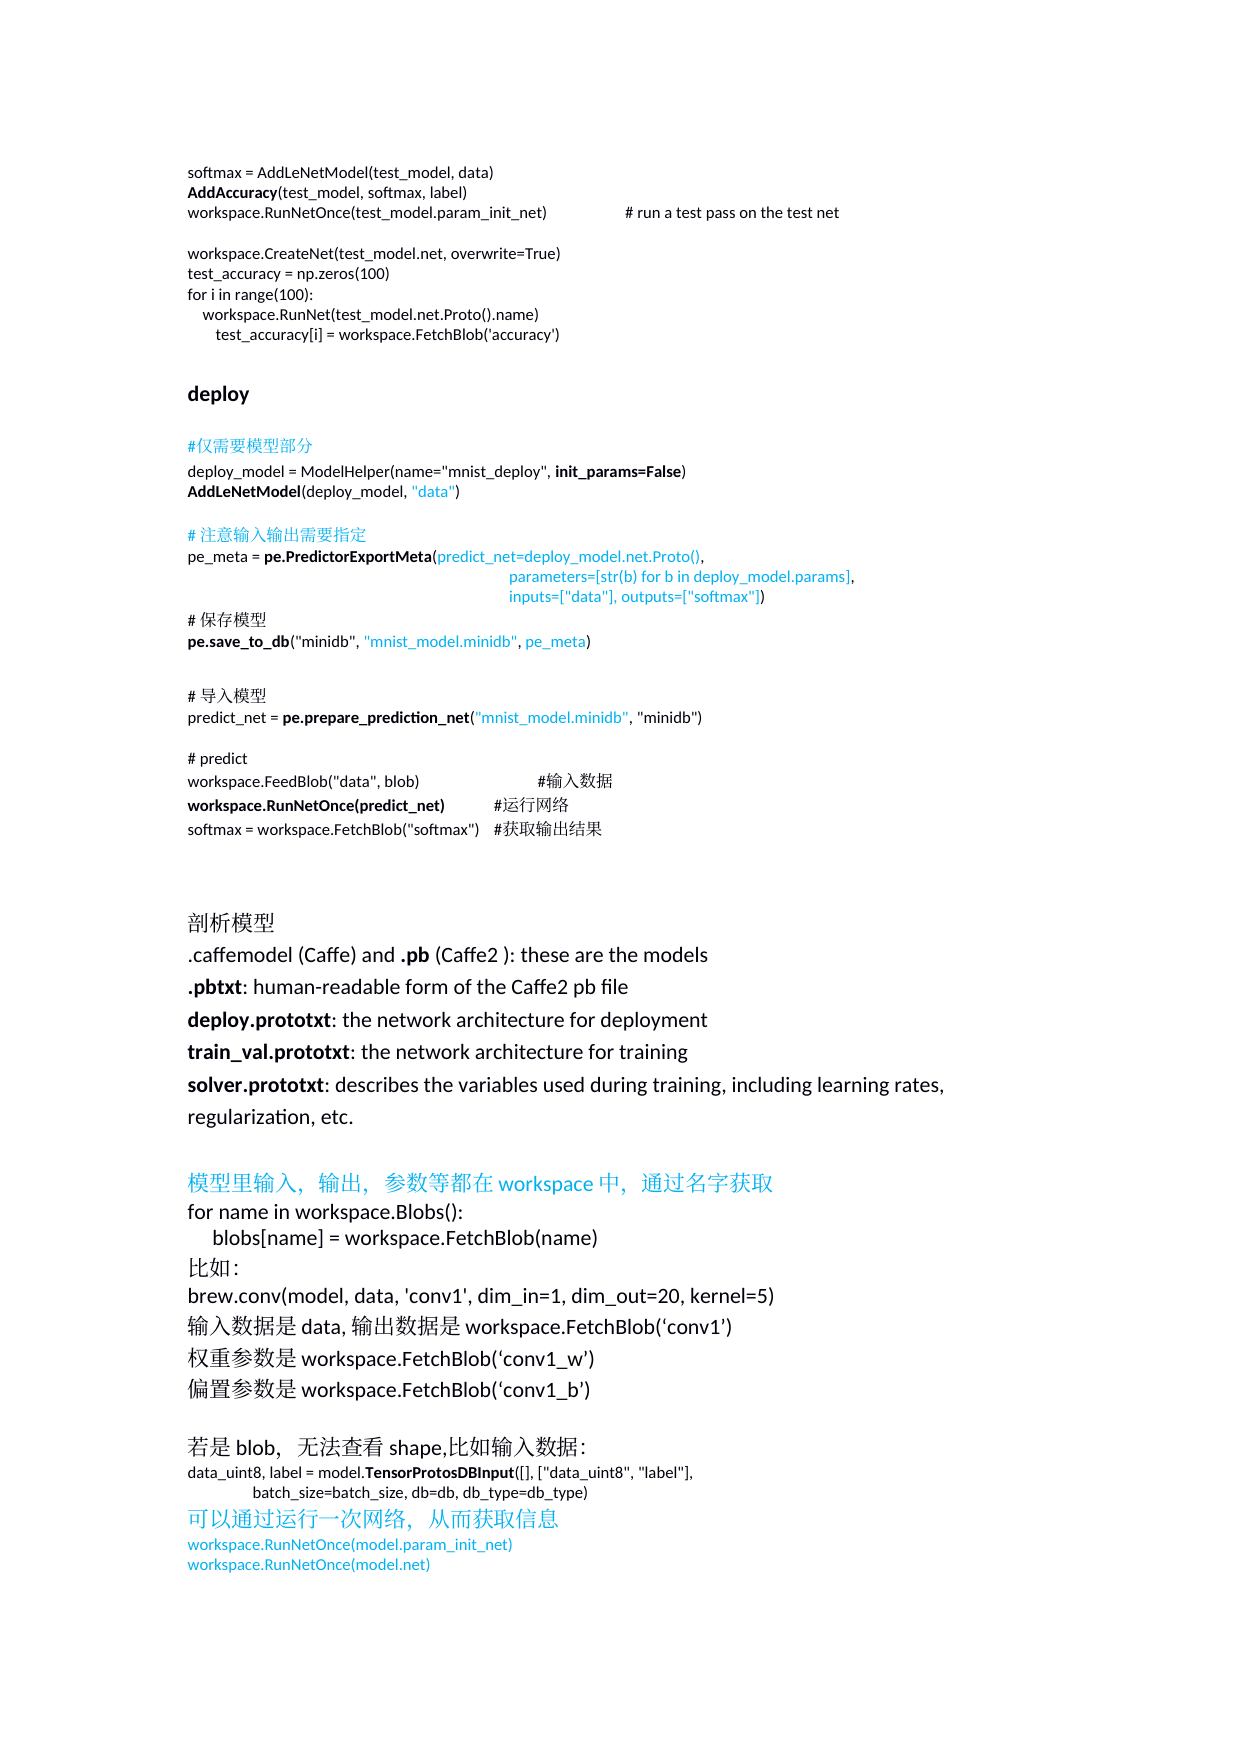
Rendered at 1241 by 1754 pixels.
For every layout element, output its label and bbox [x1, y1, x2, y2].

picture [254, 1515, 260, 1526]
picture [670, 1175, 681, 1187]
picture [217, 527, 232, 541]
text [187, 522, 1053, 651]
picture [664, 1179, 670, 1190]
picture [350, 533, 363, 542]
picture [280, 439, 295, 453]
picture [239, 527, 249, 542]
picture [203, 439, 211, 447]
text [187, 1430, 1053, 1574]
picture [210, 1180, 226, 1192]
picture [195, 1173, 204, 1185]
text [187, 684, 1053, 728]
picture [213, 445, 227, 453]
picture [232, 1180, 252, 1192]
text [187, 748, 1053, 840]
picture [429, 1174, 444, 1184]
picture [364, 1512, 369, 1529]
picture [494, 1511, 503, 1523]
picture [253, 438, 262, 453]
picture [340, 527, 349, 534]
picture [281, 447, 288, 453]
picture [298, 438, 309, 453]
picture [345, 1183, 357, 1191]
picture [286, 527, 298, 542]
picture [260, 1511, 271, 1523]
picture [752, 1175, 761, 1187]
picture [272, 527, 282, 542]
picture [204, 530, 215, 542]
picture [191, 1184, 198, 1193]
picture [341, 535, 348, 542]
picture [263, 438, 272, 447]
picture [451, 1182, 461, 1193]
picture [600, 1177, 615, 1193]
picture [395, 1179, 405, 1184]
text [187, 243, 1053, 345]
picture [317, 527, 332, 537]
picture [762, 1177, 768, 1185]
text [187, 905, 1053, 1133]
picture [250, 534, 257, 542]
picture [214, 438, 228, 445]
picture [266, 527, 272, 537]
picture [392, 1518, 400, 1529]
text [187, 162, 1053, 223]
picture [709, 1182, 725, 1190]
picture [301, 527, 313, 534]
picture [263, 447, 278, 453]
picture [504, 1513, 510, 1521]
picture [190, 1514, 199, 1524]
picture [230, 438, 245, 448]
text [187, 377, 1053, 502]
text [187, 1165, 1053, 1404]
